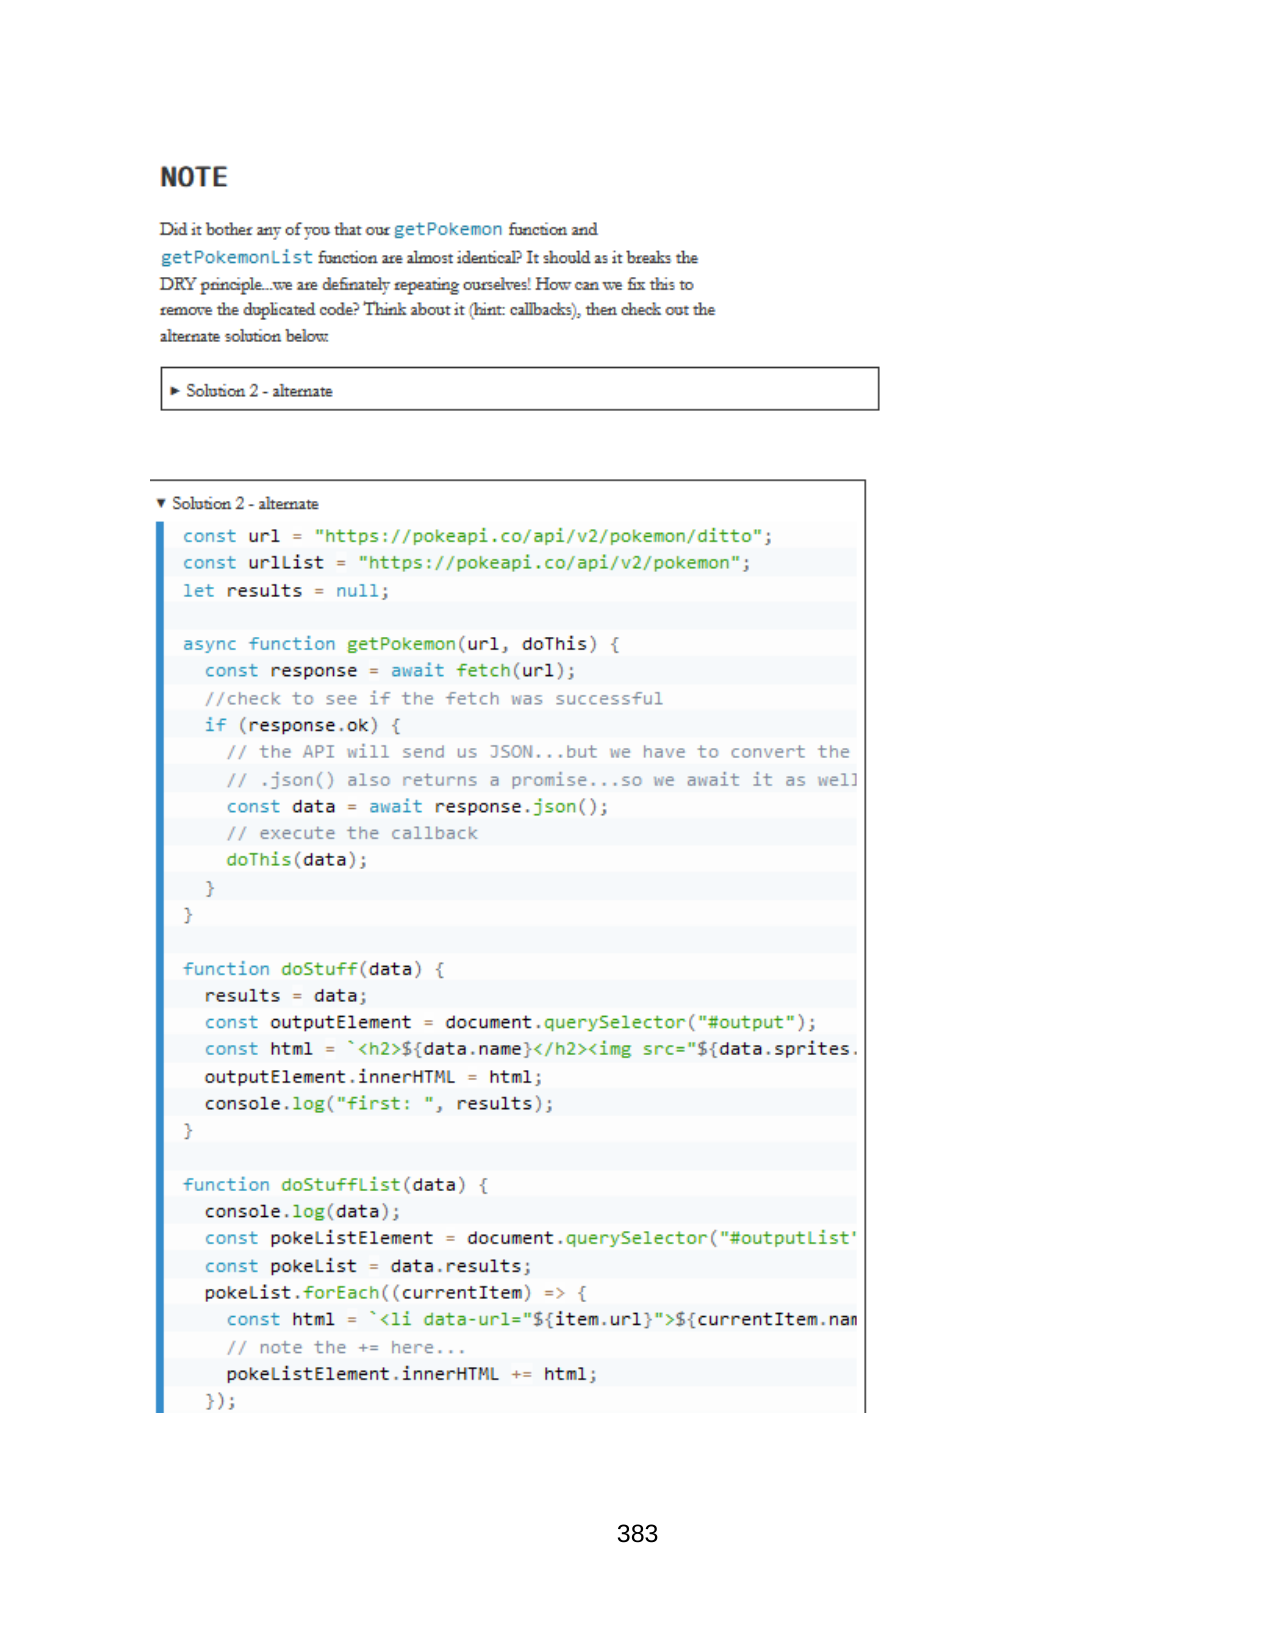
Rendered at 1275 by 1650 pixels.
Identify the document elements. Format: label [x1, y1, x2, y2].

picture [150, 475, 871, 1413]
picture [150, 150, 897, 436]
